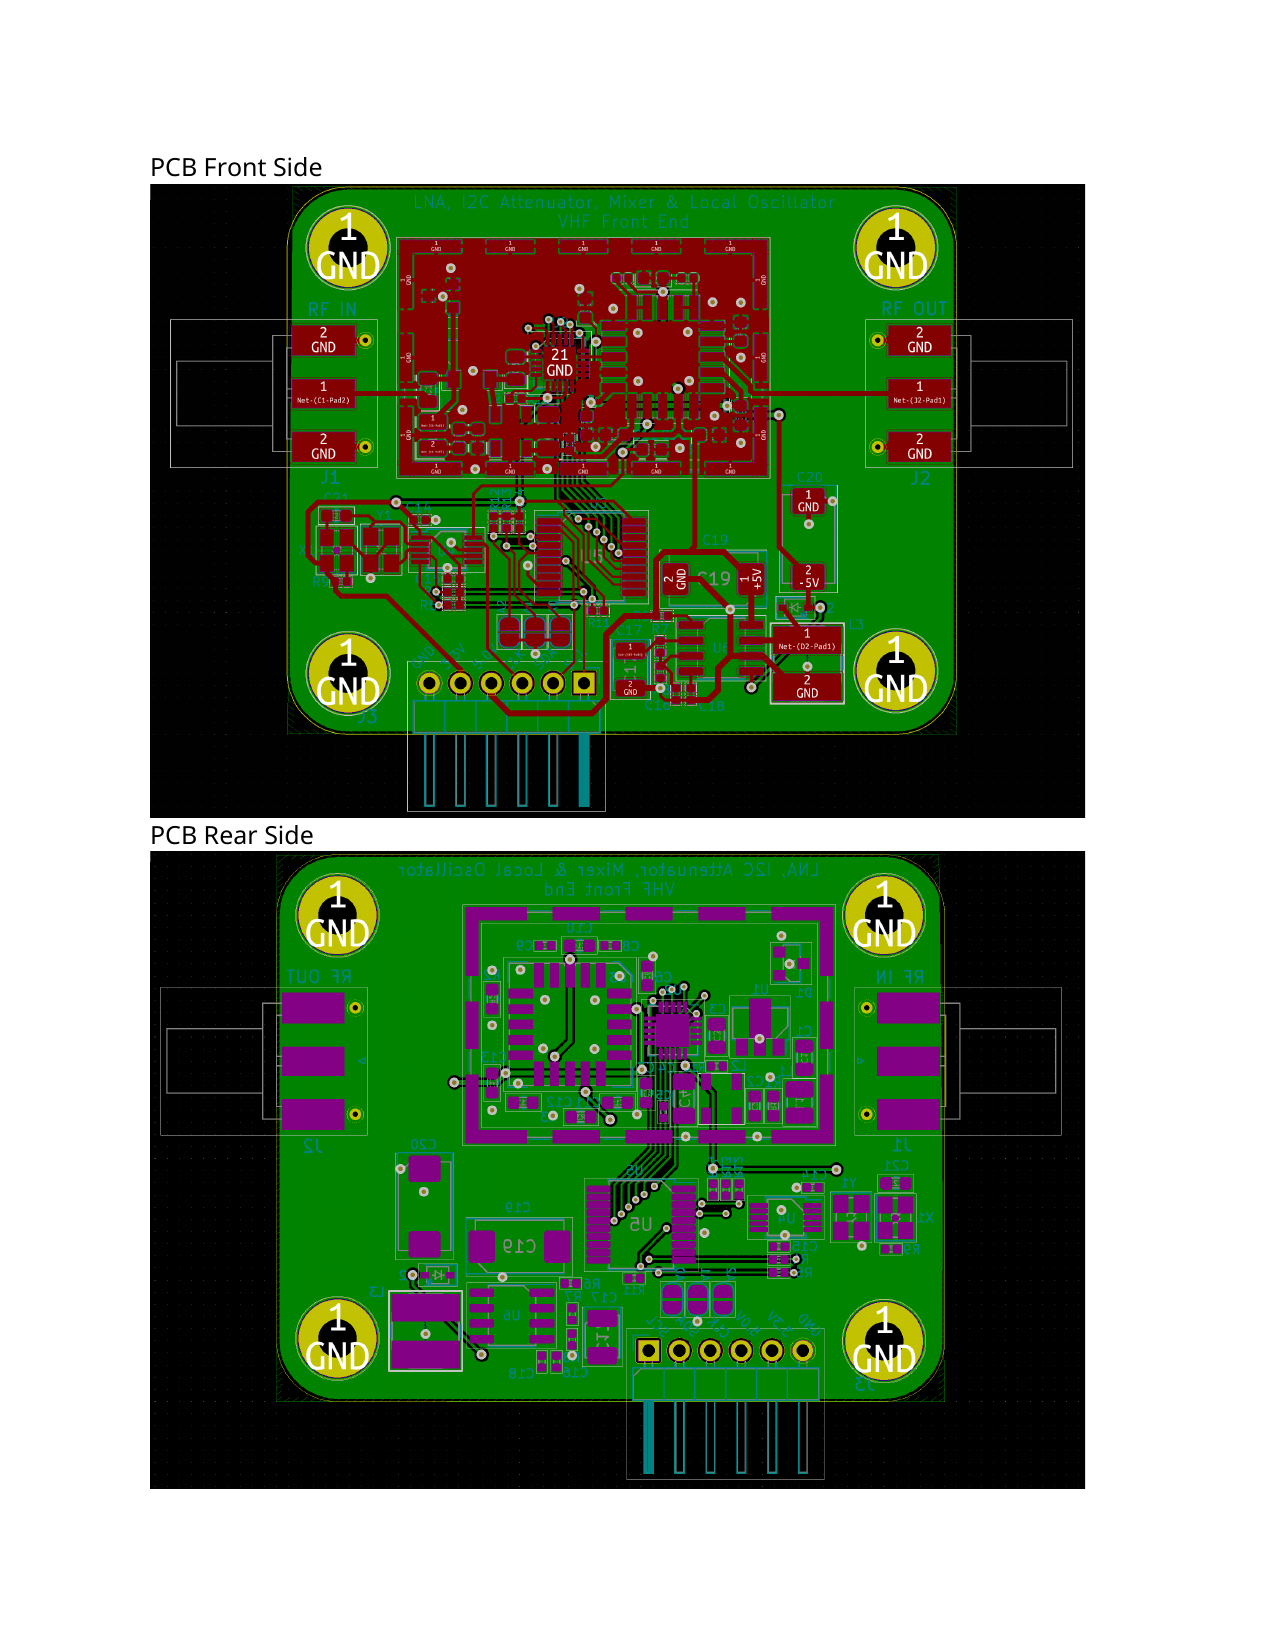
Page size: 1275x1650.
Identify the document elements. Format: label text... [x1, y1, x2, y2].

text PCB Rear Side [150, 818, 1125, 852]
picture [150, 851, 1085, 1489]
text PCB Front Side [150, 150, 1125, 184]
picture [150, 184, 1085, 818]
